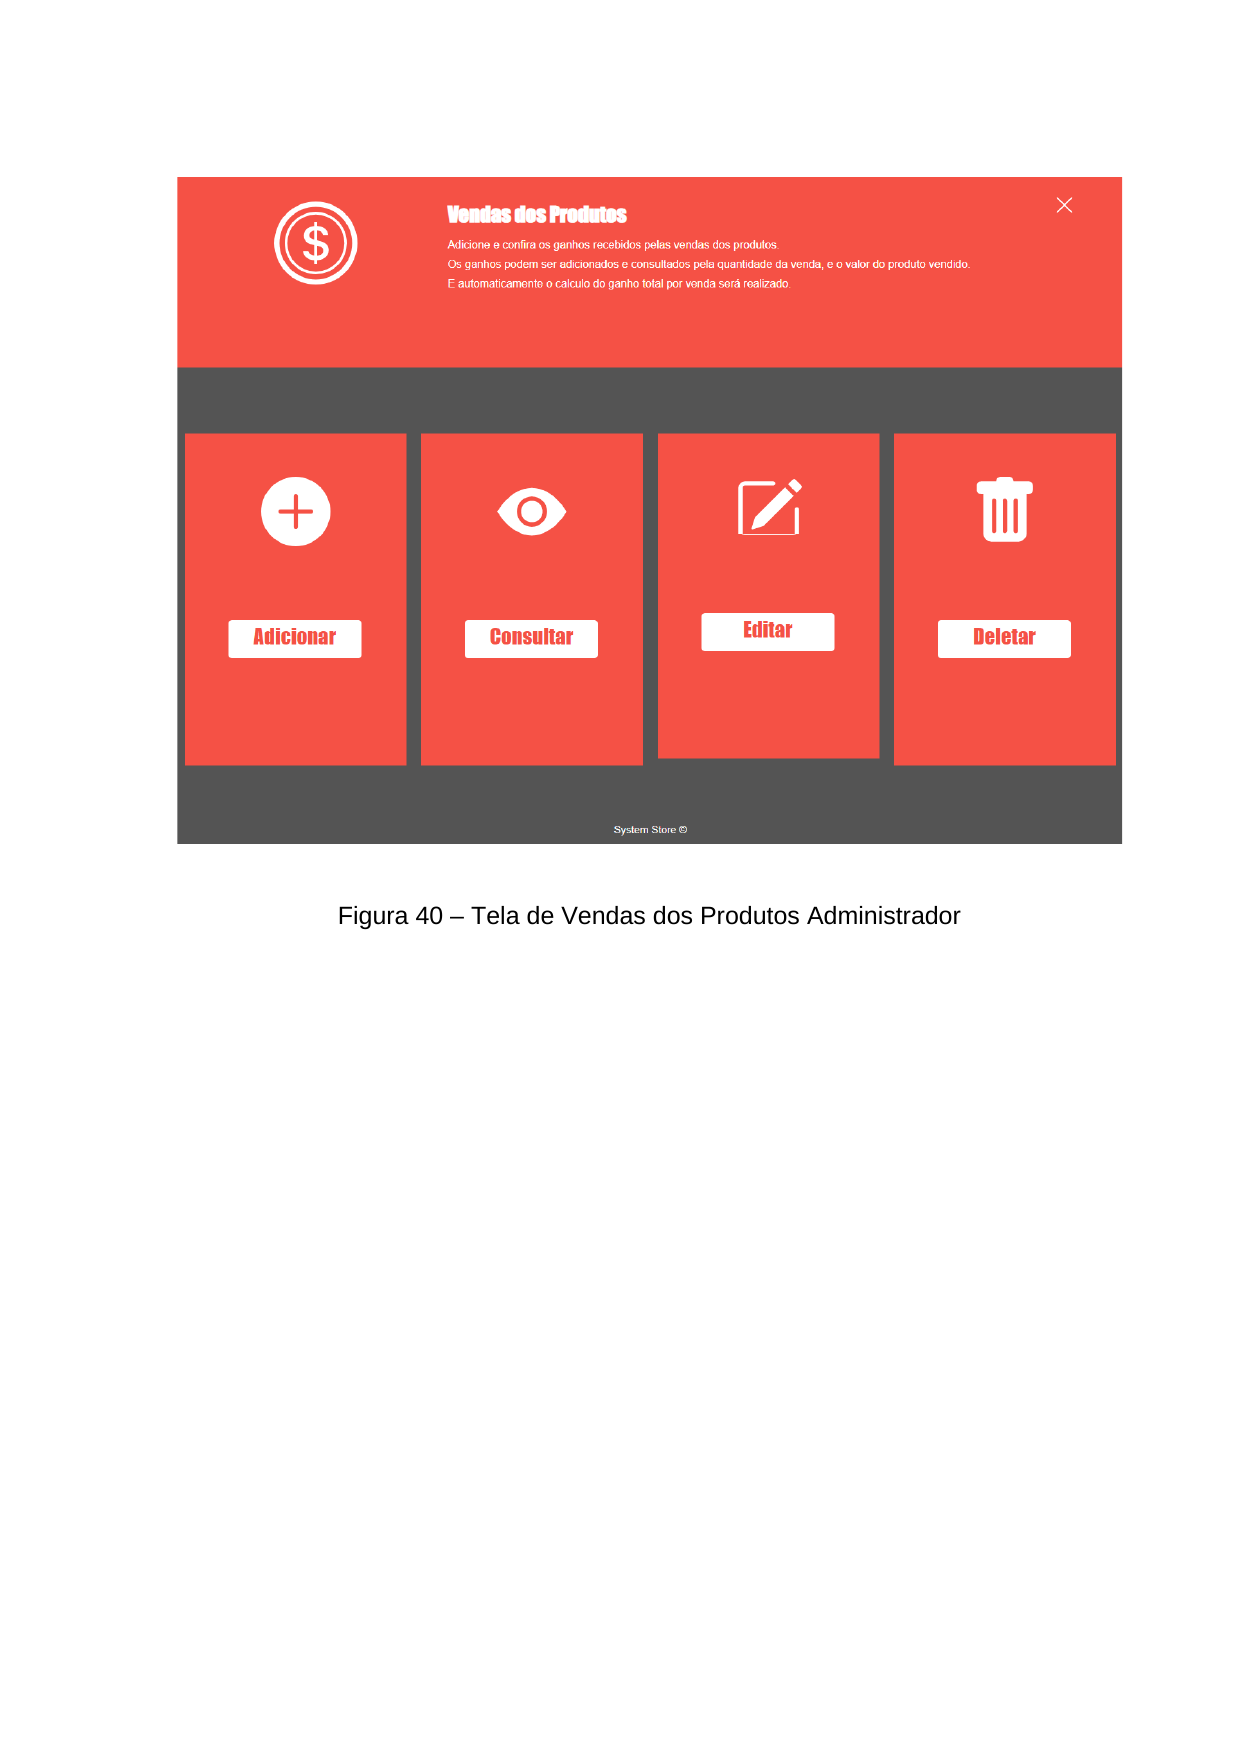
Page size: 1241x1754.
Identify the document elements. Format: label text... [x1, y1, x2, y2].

picture [177, 177, 1123, 844]
text Figura 40 – Tela de Vendas dos Produtos Administrador [177, 901, 1122, 930]
